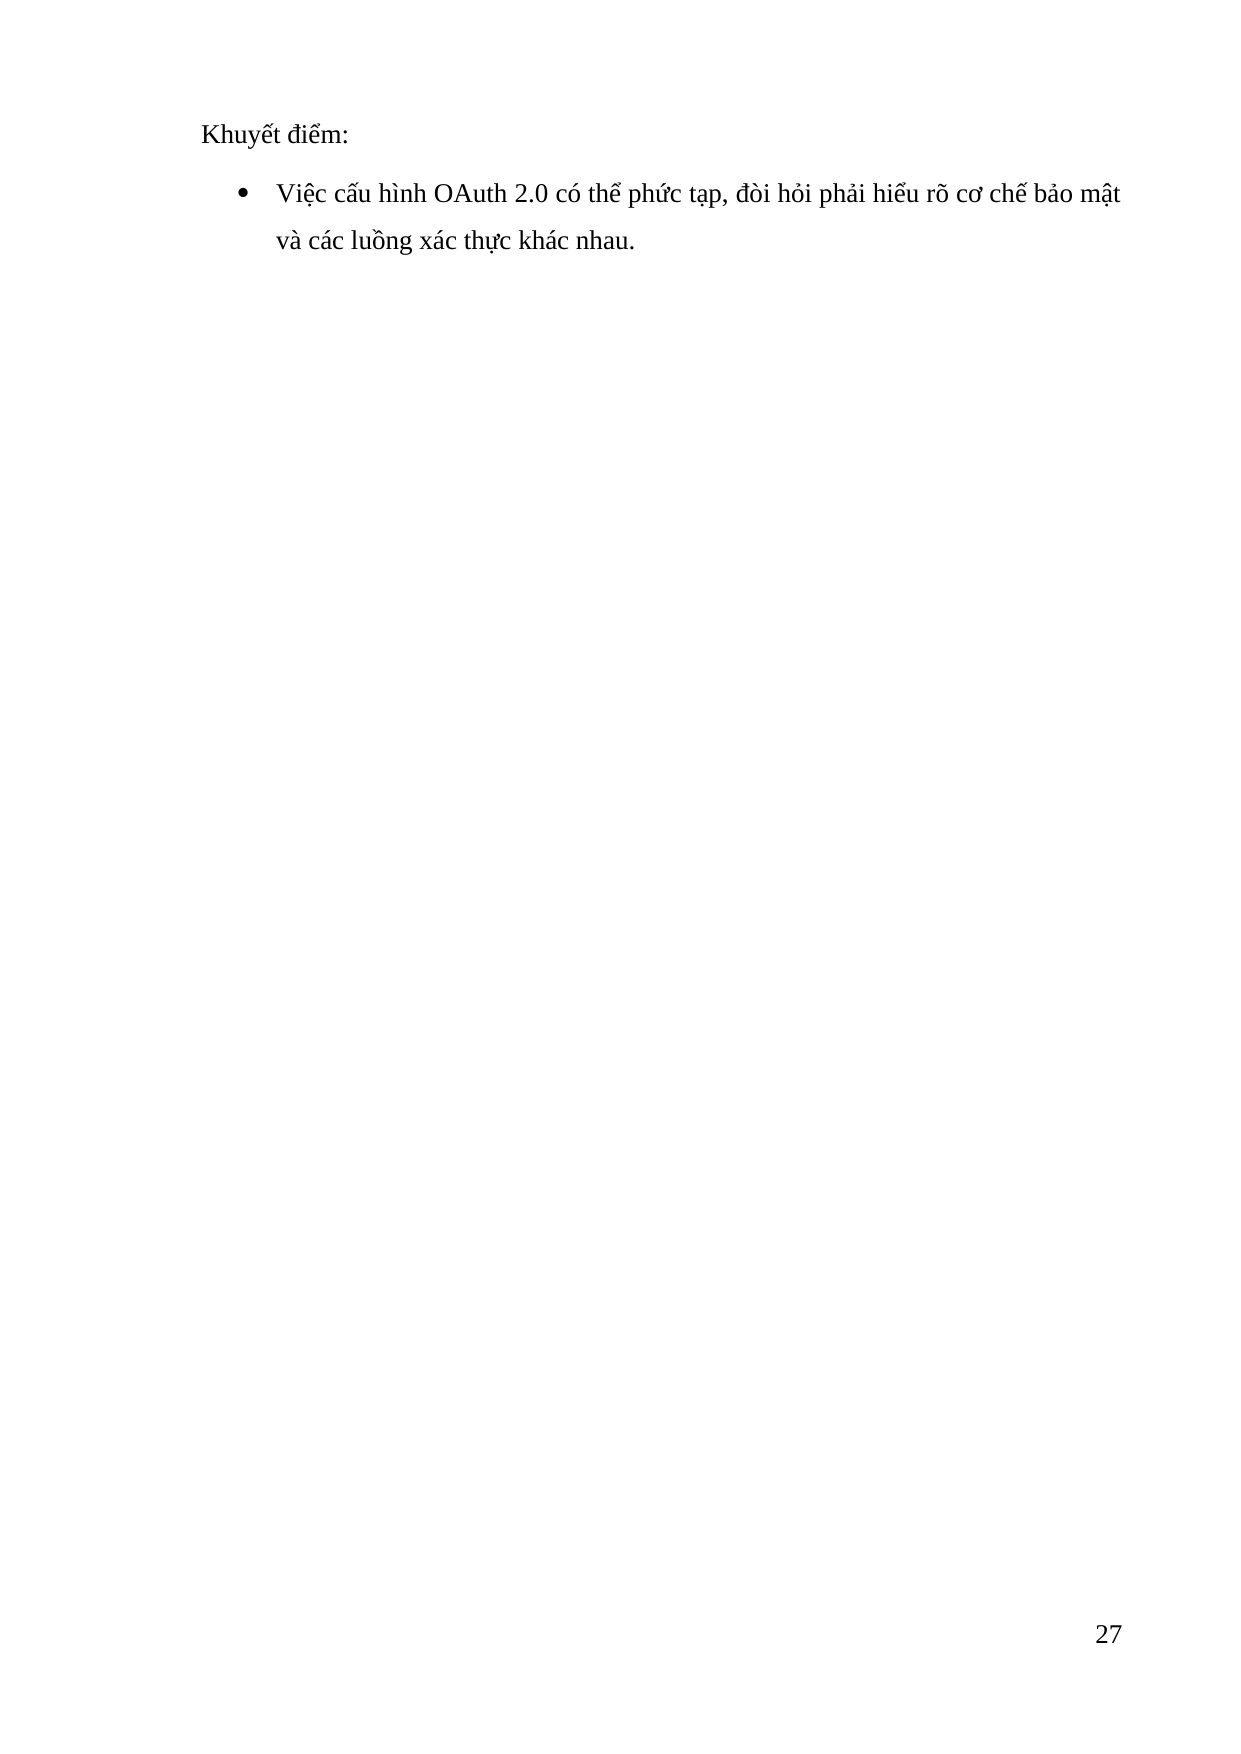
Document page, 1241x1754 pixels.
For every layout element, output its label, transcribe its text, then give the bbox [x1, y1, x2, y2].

list Việc cấu hình OAuth 2.0 có thể phức tạp, đòi hỏi phải hiểu rõ cơ chế bảo mật và các luồng xác thực khác nhau. [238, 177, 1122, 255]
text Khuyết điểm: [201, 118, 1122, 149]
